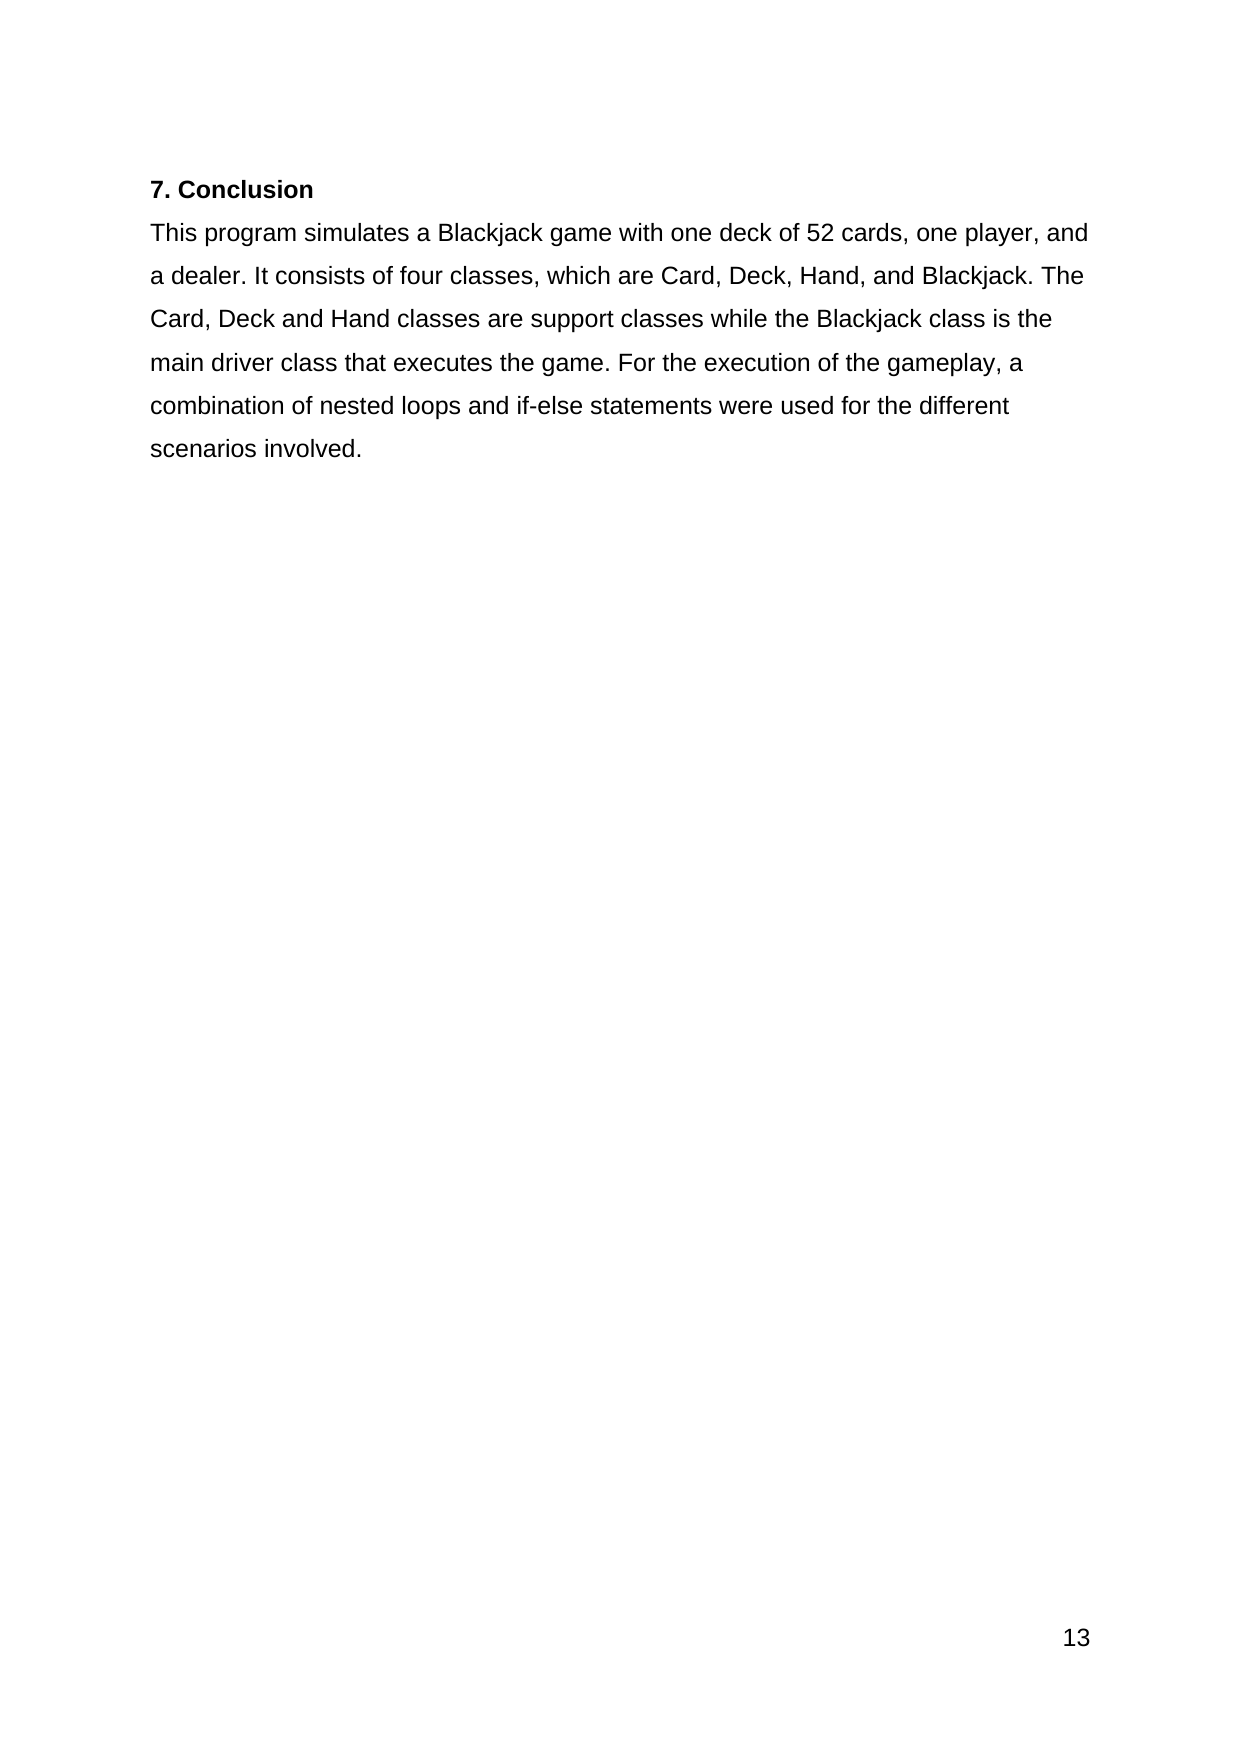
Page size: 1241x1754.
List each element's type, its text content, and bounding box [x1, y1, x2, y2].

text This program simulates a Blackjack game with one deck of 52 cards, one player, and a dealer. It consists of four classes, which are Card, Deck, Hand, and Blackjack. The Card, Deck and Hand classes are support classes while the Blackjack class is the main driver class that executes the game. For the execution of the gameplay, a combination of nested loops and if-else statements were used for the different scenarios involved. [150, 218, 1090, 462]
subtitle 7. Conclusion [150, 175, 1090, 204]
